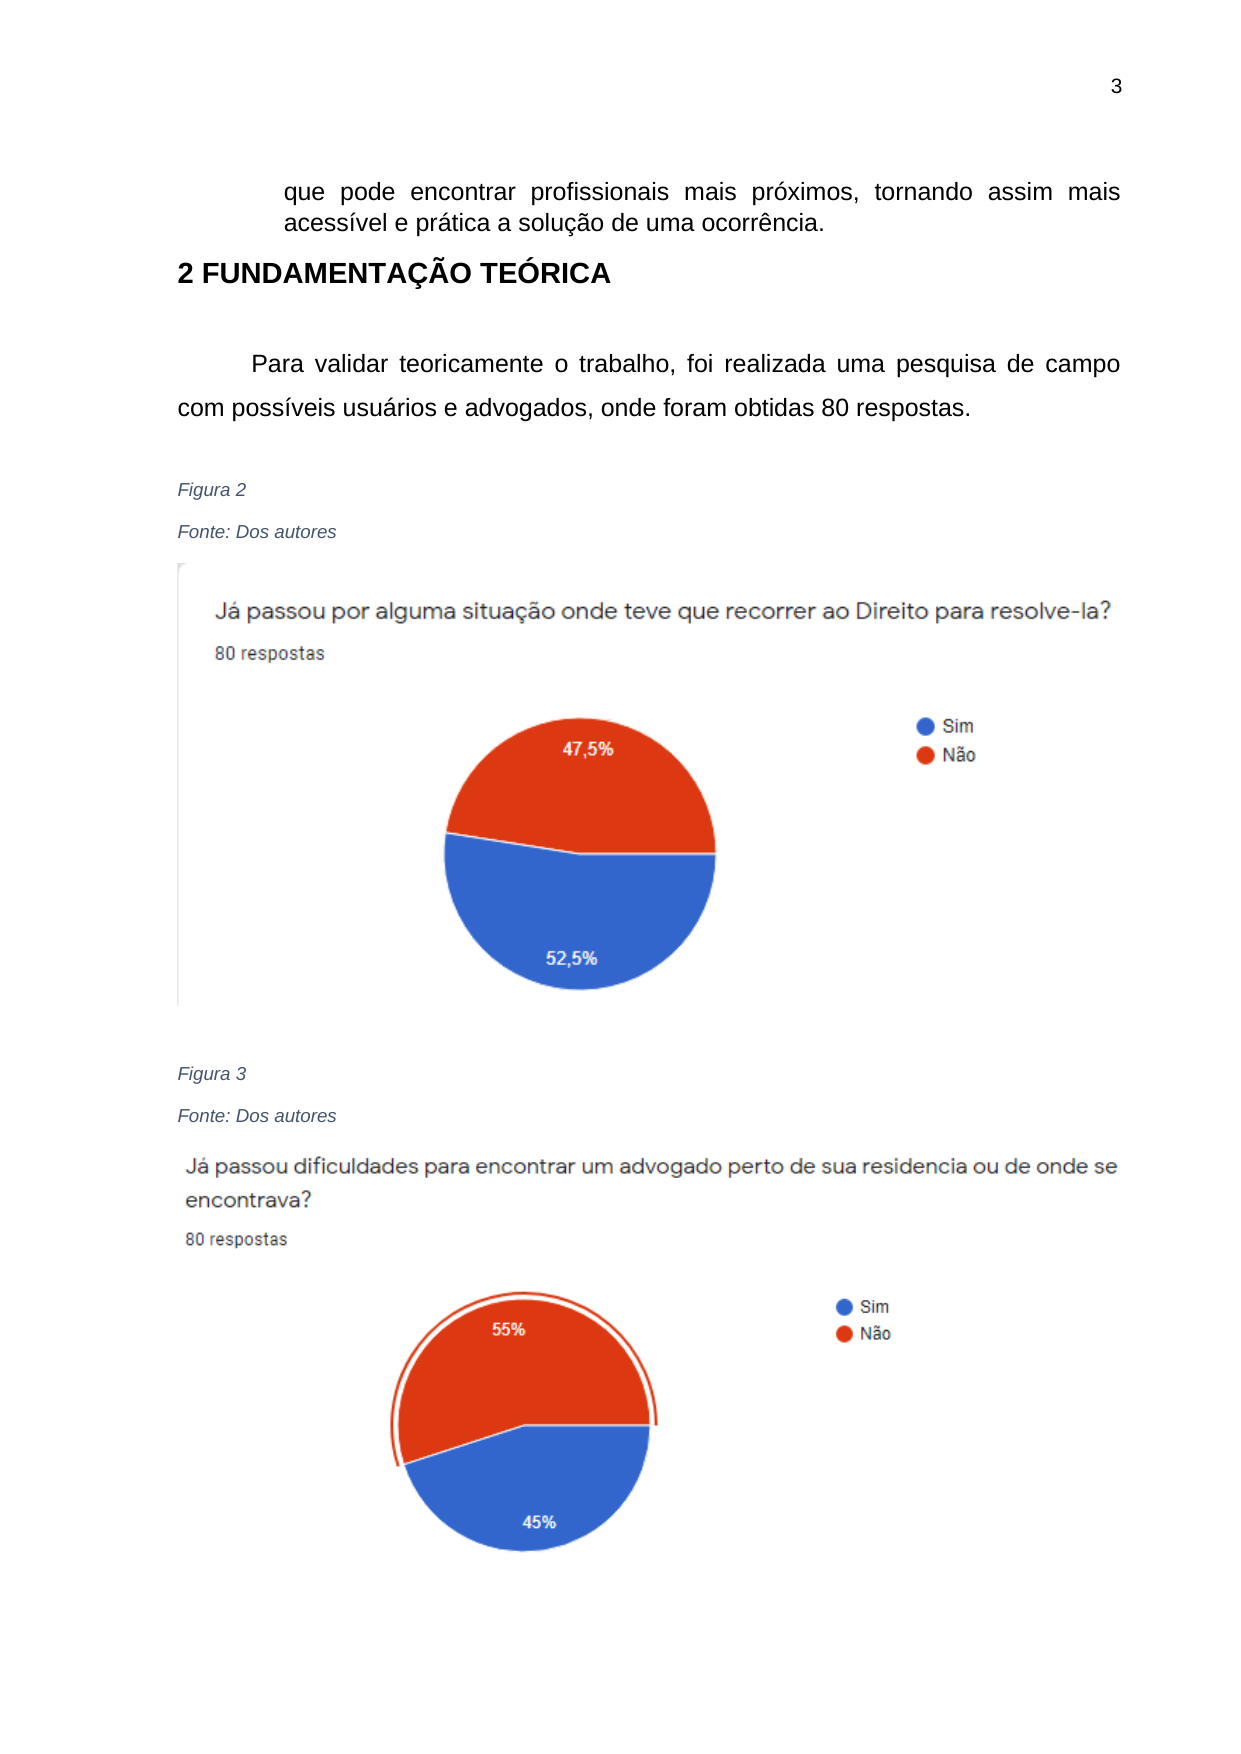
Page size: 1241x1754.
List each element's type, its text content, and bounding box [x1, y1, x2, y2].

picture [177, 563, 1123, 1006]
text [283, 177, 1122, 237]
picture [177, 1147, 1123, 1558]
text Para validar teoricamente o trabalho, foi realizada uma pesquisa de campo com possíveis usuários e advogados, onde foram obtidas 80 respostas. [177, 349, 1122, 421]
text 2 FUNDAMENTAÇÃO TEÓRICA [177, 256, 1122, 289]
text Fonte: Dos autores [177, 1105, 1122, 1127]
text Fonte: Dos autores [177, 521, 1122, 543]
text Figura 3 [177, 1063, 1122, 1084]
text Figura 2 [177, 479, 1122, 500]
